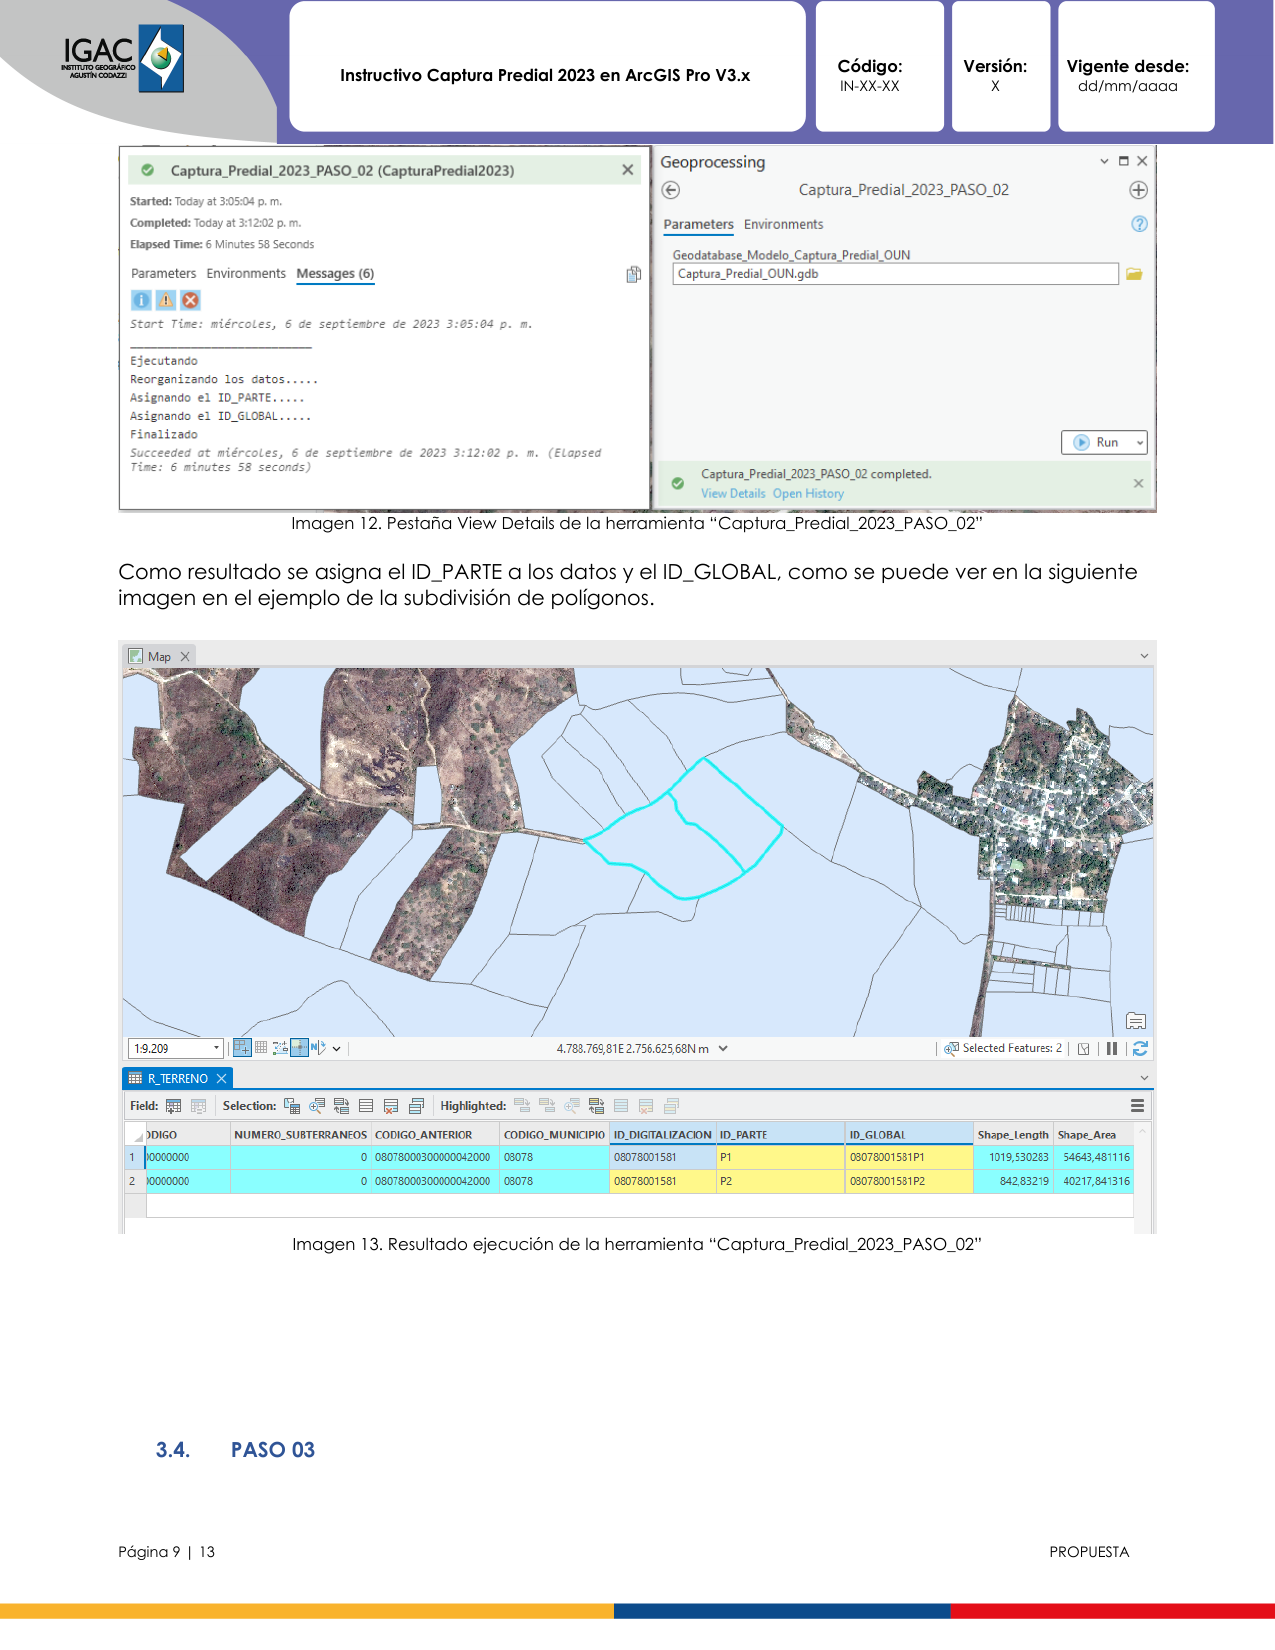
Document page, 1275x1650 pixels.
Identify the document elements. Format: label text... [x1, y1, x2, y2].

subtitle PASO 03 [156, 1437, 1157, 1462]
text Como resultado se asigna el ID_PARTE a los datos y el ID_GLOBAL, como se puede ver en la siguiente imagen en el ejemplo de la subdivisión de polígonos. [118, 558, 1157, 609]
picture [0, 0, 1274, 144]
text Imagen 13. Resultado ejecución de la herramienta “Captura_Predial_2023_PASO_02” [118, 1234, 1157, 1254]
picture [118, 145, 1157, 513]
picture [0, 1603, 1275, 1619]
text Imagen 12. Pestaña View Details de la herramienta “Captura_Predial_2023_PASO_02” [118, 513, 1157, 533]
picture [118, 640, 1157, 1234]
